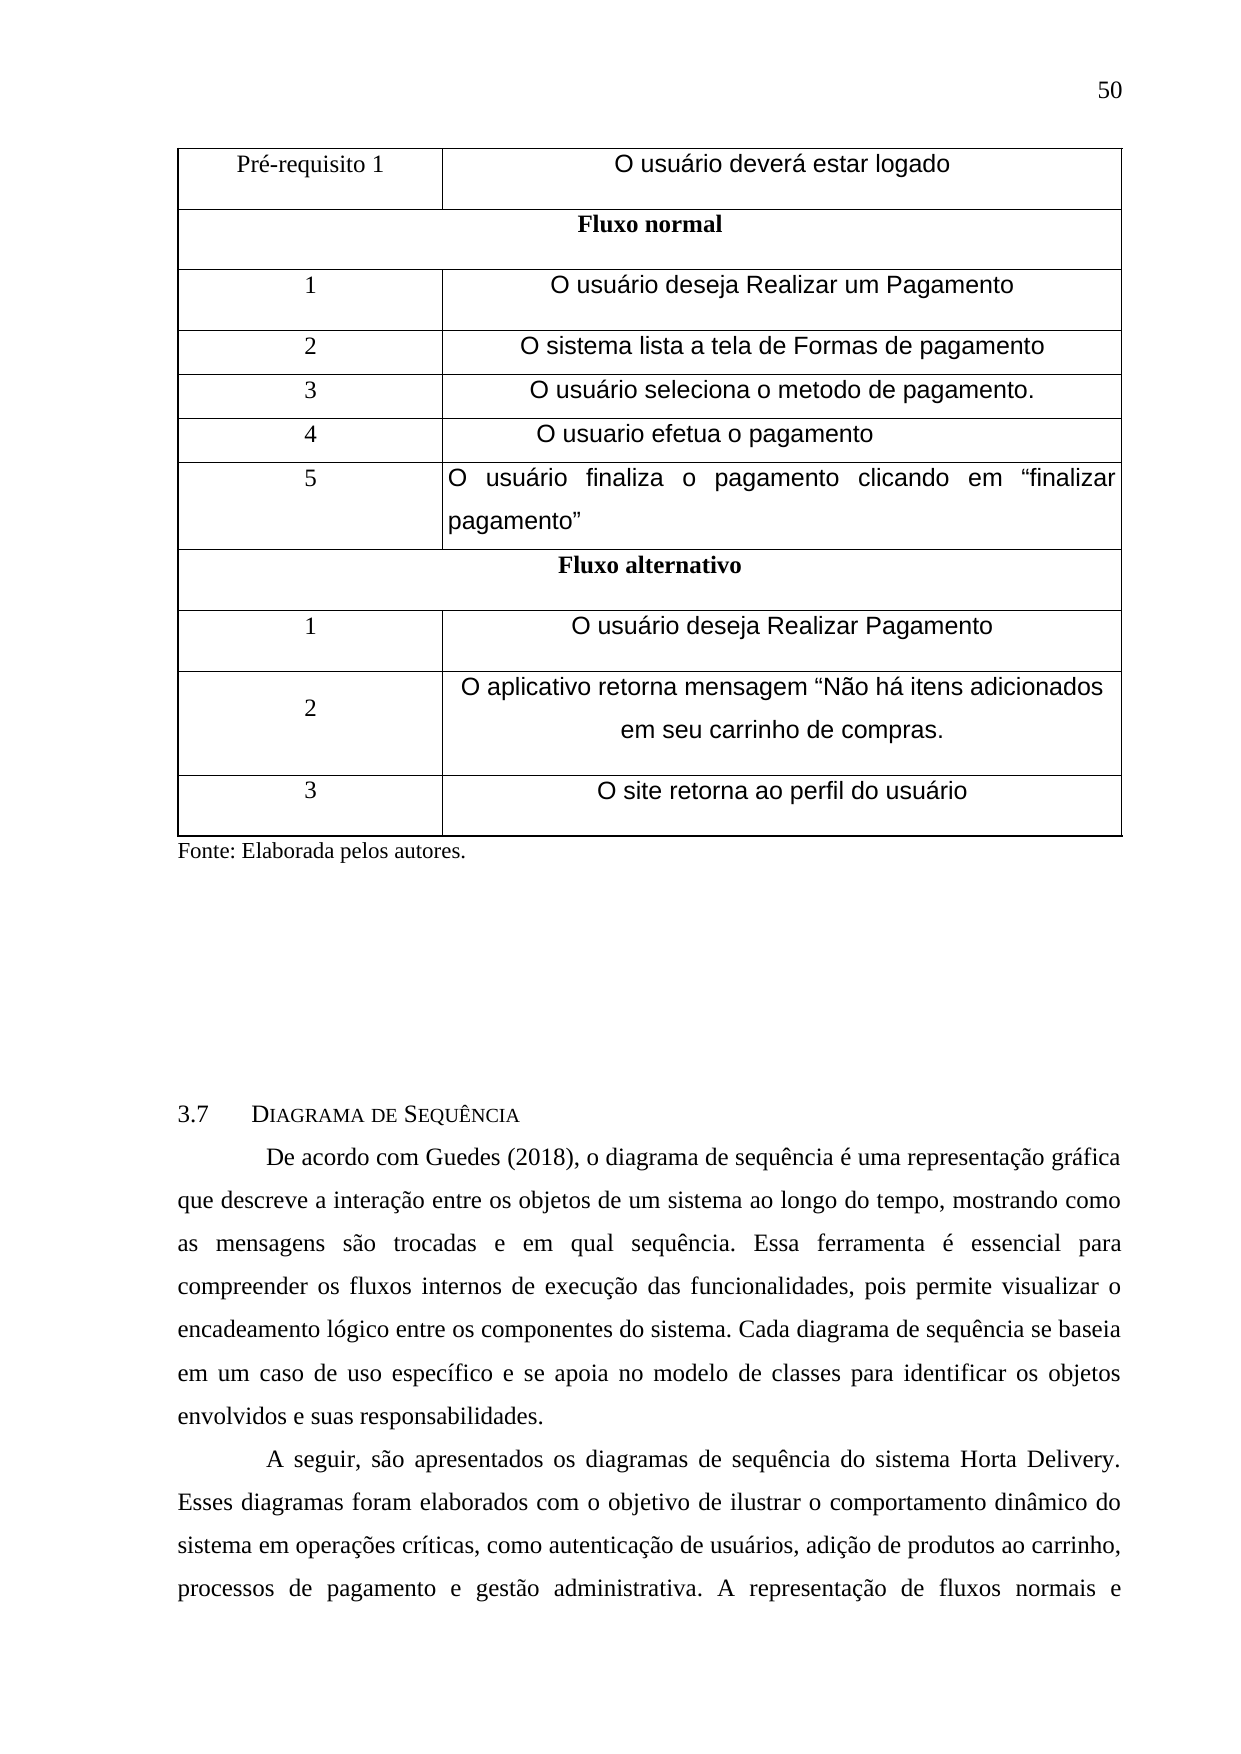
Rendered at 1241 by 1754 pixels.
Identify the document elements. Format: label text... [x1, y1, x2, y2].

table_cell O usuário deverá estar logado [443, 149, 1121, 208]
subtitle 3.7 Diagrama de Sequência [177, 1099, 1122, 1128]
table_cell 2 [179, 672, 442, 774]
table_cell O usuário deseja Realizar Pagamento [443, 611, 1121, 671]
table_cell O sistema lista a tela de Formas de pagamento [443, 331, 1121, 374]
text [177, 1444, 1122, 1602]
table_cell O site retorna ao perfil do usuário [443, 776, 1121, 835]
table_cell O usuario efetua o pagamento [443, 419, 1121, 462]
table_cell 2 [179, 331, 442, 374]
table_cell Fluxo alternativo [179, 550, 1121, 610]
table_cell 5 [179, 463, 442, 549]
table_cell O usuário seleciona o metodo de pagamento. [443, 375, 1121, 418]
text Fonte: Elaborada pelos autores. [177, 837, 1122, 863]
table_cell 4 [179, 419, 442, 462]
table_cell 1 [179, 270, 442, 330]
table_cell Pré-requisito 1 [179, 149, 442, 208]
table_cell 3 [179, 375, 442, 418]
table_cell O aplicativo retorna mensagem “Não há itens adicionados em seu carrinho de compras. [443, 672, 1121, 774]
text De acordo com Guedes (2018), o diagrama de sequência é uma representação gráfica que descreve a interação entre os objetos de um sistema ao longo do tempo, mostrando como as mensagens são trocadas e em qual sequência. Essa ferramenta é essencial para compreender os fluxos internos de execução das funcionalidades, pois permite visualizar o encadeamento lógico entre os componentes do sistema. Cada diagrama de sequência se baseia em um caso de uso específico e se apoia no modelo de classes para identificar os objetos envolvidos e suas responsabilidades. [177, 1142, 1122, 1429]
table_cell O usuário finaliza o pagamento clicando em “finalizar pagamento” [443, 463, 1121, 549]
table_cell 3 [179, 776, 442, 835]
table_cell O usuário deseja Realizar um Pagamento [443, 270, 1121, 330]
table_cell 1 [179, 611, 442, 671]
table_cell Fluxo normal [179, 210, 1121, 269]
